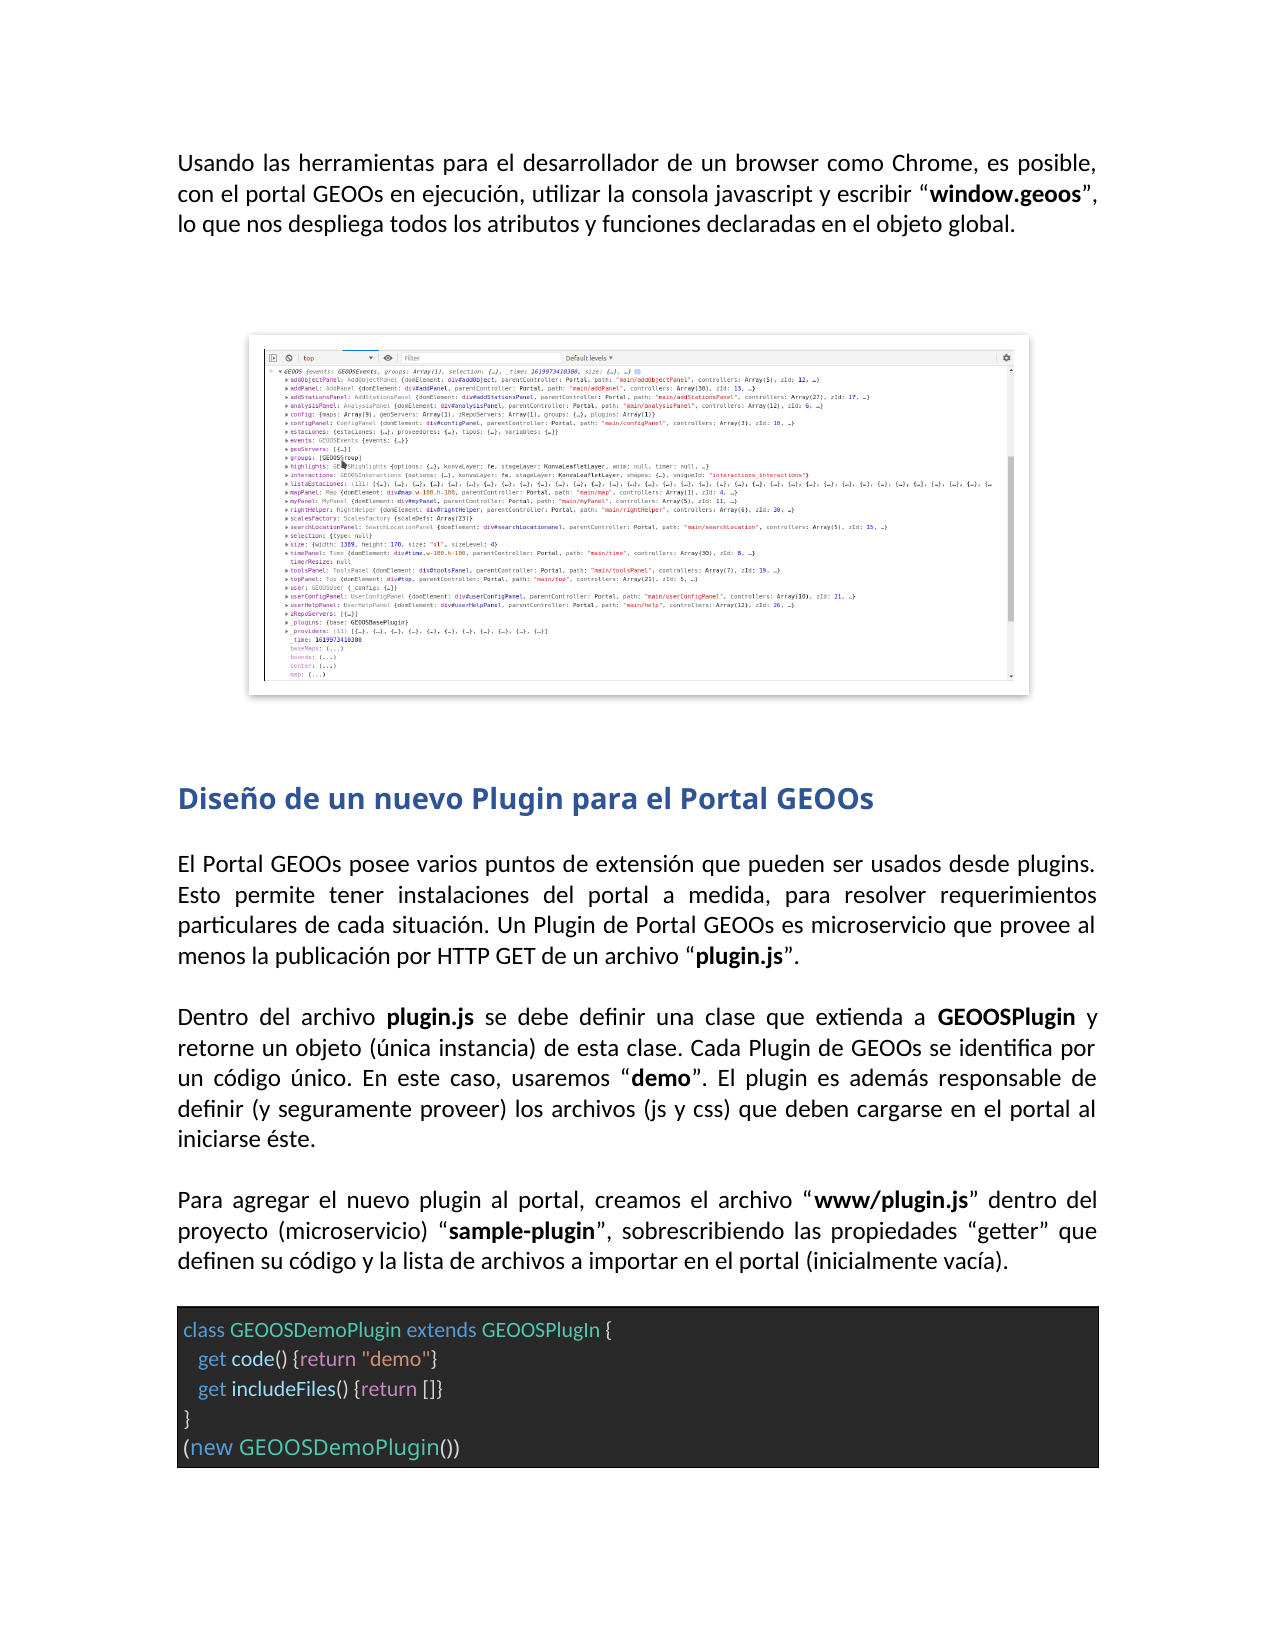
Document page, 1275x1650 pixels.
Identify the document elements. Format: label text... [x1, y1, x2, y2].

subtitle Diseño de un nuevo Plugin para el Portal GEOOs [177, 778, 1098, 818]
text Dentro del archivo plugin.js se debe definir una clase que extienda a GEOOSPlugin y retorne un objeto (única instancia) de esta clase. Cada Plugin de GEOOs se identifica por un código único. En este caso, usaremos “demo”. El plugin es además responsable de definir (y seguramente proveer) los archivos (js y css) que deben cargarse en el portal al iniciarse éste. [177, 1001, 1098, 1154]
text Usando las herramientas para el desarrollador de un browser como Chrome, es posible, con el portal GEOOs en ejecución, utilizar la consola javascript y escribir “window.geoos”, lo que nos despliega todos los atributos y funciones declaradas en el objeto global. [177, 148, 1098, 239]
text El Portal GEOOs posee varios puntos de extensión que pueden ser usados desde plugins. Esto permite tener instalaciones del portal a medida, para resolver requerimientos particulares de cada situación. Un Plugin de Portal GEOOs es microservicio que provee al menos la publicación por HTTP GET de un archivo “plugin.js”. [177, 849, 1098, 971]
text Para agregar el nuevo plugin al portal, creamos el archivo “www/plugin.js” dentro del proyecto (microservicio) “sample-plugin”, sobrescribiendo las propiedades “getter” que definen su código y la lista de archivos a importar en el portal (inicialmente vacía). [177, 1184, 1098, 1276]
table_header class GEOOSDemoPlugin extends GEOOSPlugIn { get code() {return "demo"} get includeFiles() {return []} } (new GEOOSDemoPlugin()) [178, 1308, 1098, 1467]
